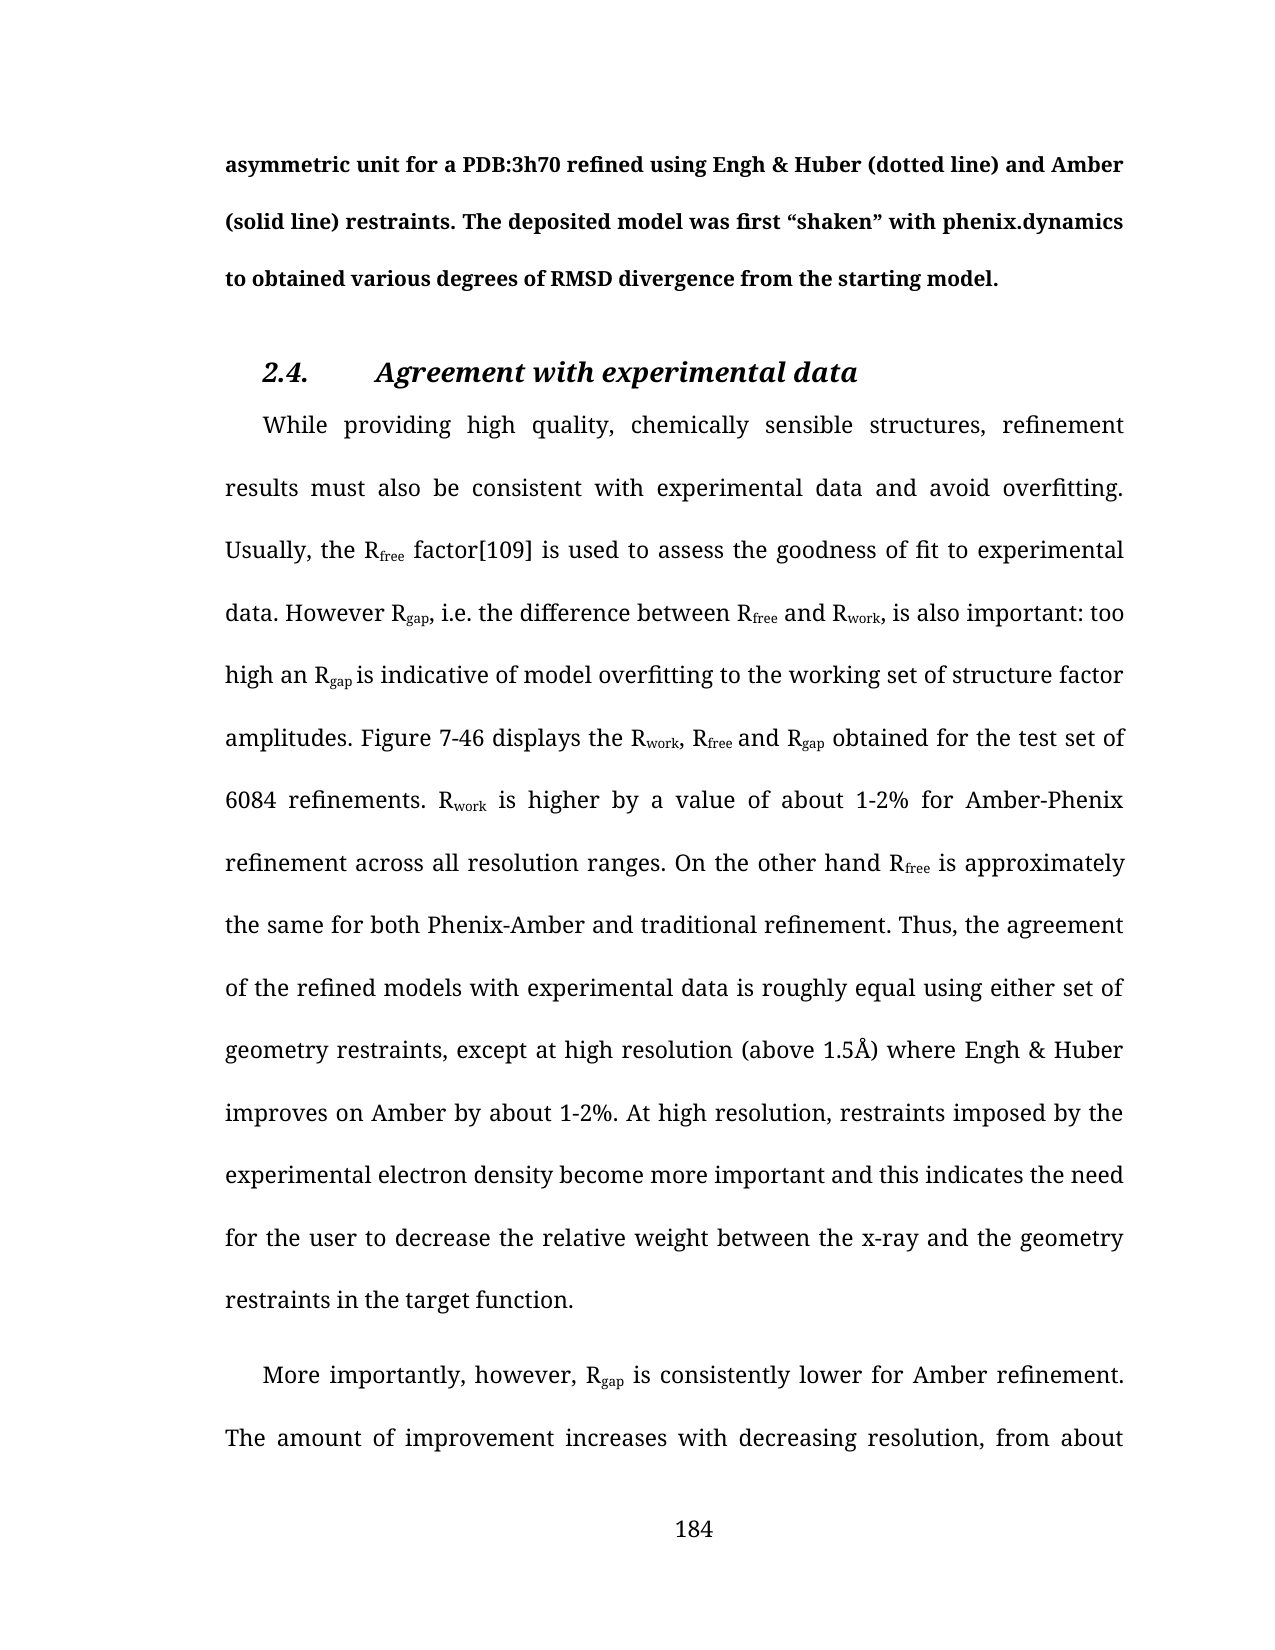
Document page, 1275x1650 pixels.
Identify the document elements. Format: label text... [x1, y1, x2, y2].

subtitle Agreement with experimental data [225, 354, 1125, 391]
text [225, 1359, 1125, 1453]
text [225, 150, 1125, 292]
